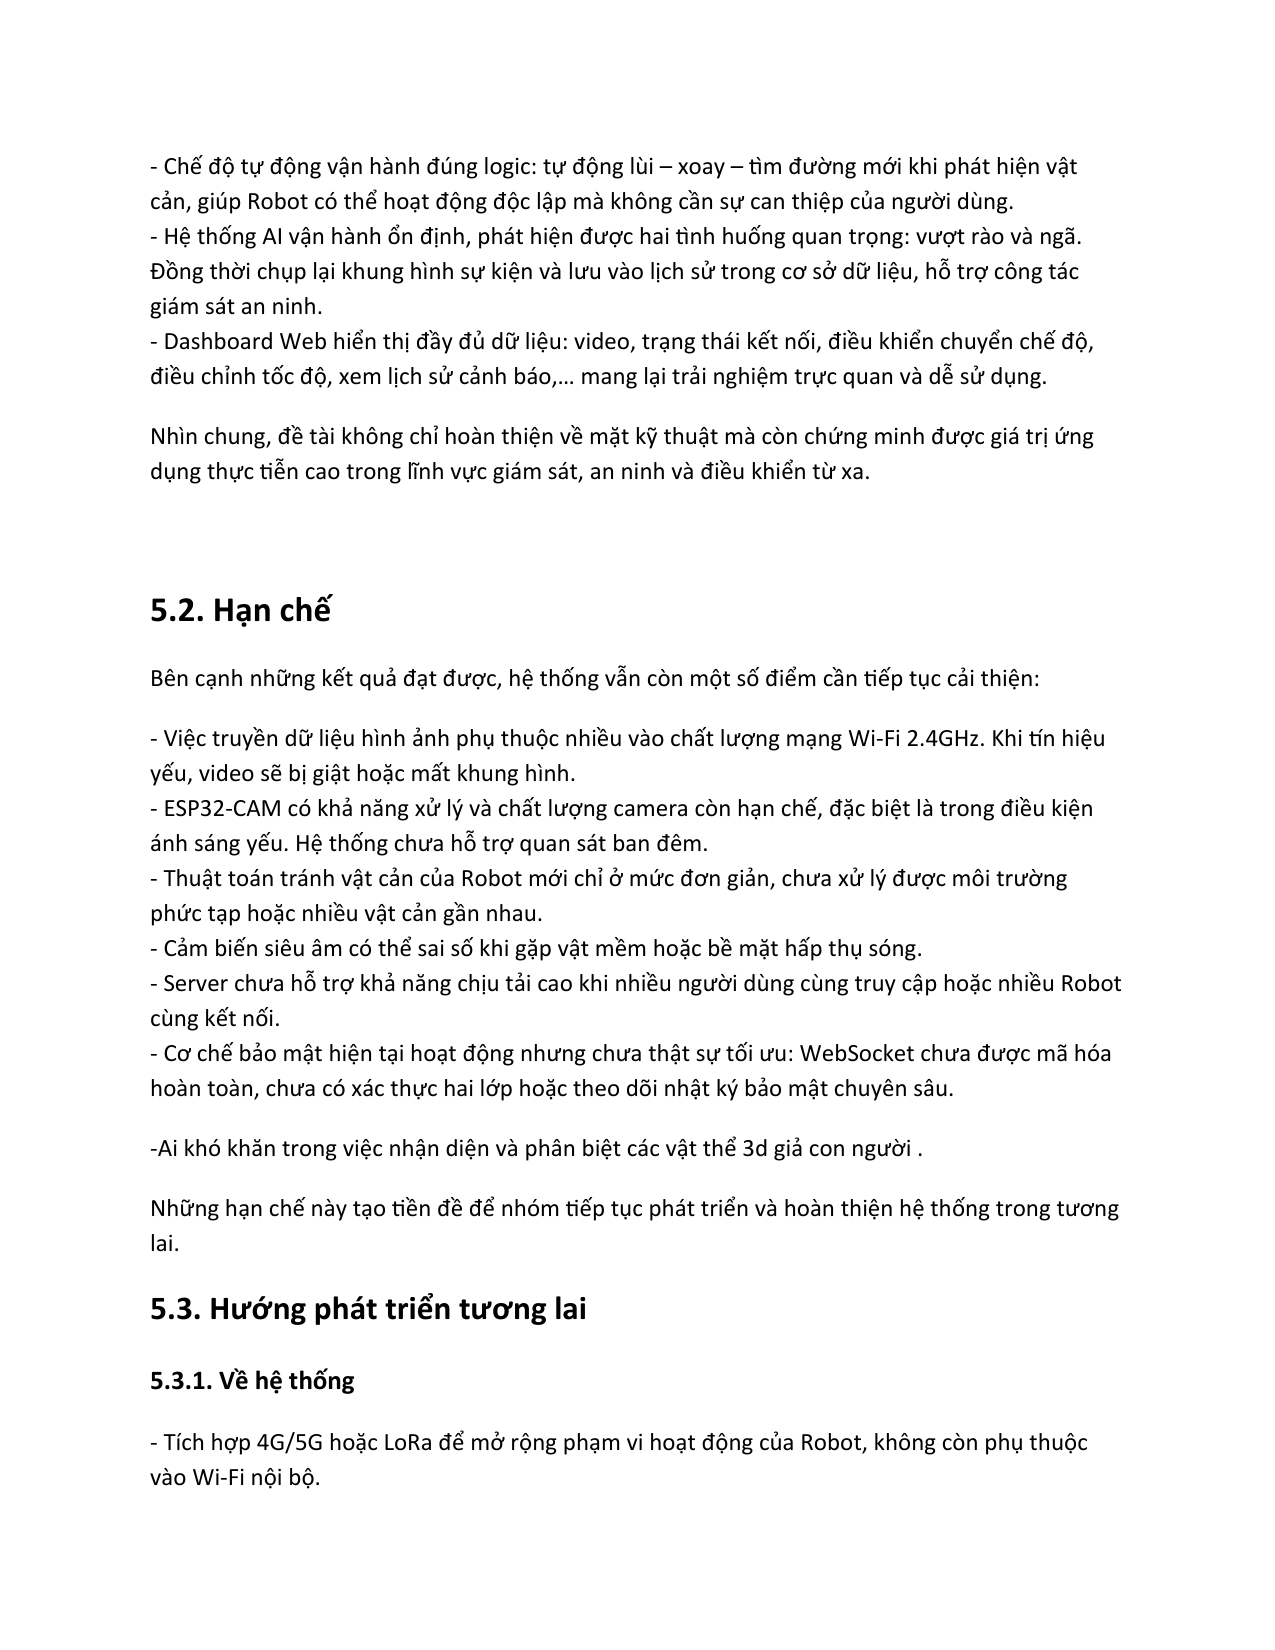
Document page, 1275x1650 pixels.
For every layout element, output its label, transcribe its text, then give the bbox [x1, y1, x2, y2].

subtitle 5.2. Hạn chế [150, 587, 1125, 631]
text Những hạn chế này tạo tiền đề để nhóm tiếp tục phát triển và hoàn thiện hệ thống trong tương lai. [150, 1192, 1125, 1258]
subtitle 5.3. Hướng phát triển tương lai [150, 1287, 1125, 1328]
subtitle 5.3.1. Về hệ thống [150, 1363, 1125, 1396]
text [150, 1426, 1125, 1492]
text - Việc truyền dữ liệu hình ảnh phụ thuộc nhiều vào chất lượng mạng Wi-Fi 2.4GHz. Khi tín hiệu yếu, video sẽ bị giật hoặc mất khung hình. - ESP32-CAM có khả năng xử lý và chất lượng camera còn hạn chế, đặc biệt là trong điều kiện ánh sáng yếu. Hệ thống chưa hỗ trợ quan sát ban đêm. - Thuật toán tránh vật cản của Robot mới chỉ ở mức đơn giản, chưa xử lý được môi trường phức tạp hoặc nhiều vật cản gần nhau. - Cảm biến siêu âm có thể sai số khi gặp vật mềm hoặc bề mặt hấp thụ sóng. - Server chưa hỗ trợ khả năng chịu tải cao khi nhiều người dùng cùng truy cập hoặc nhiều Robot cùng kết nối. - Cơ chế bảo mật hiện tại hoạt động nhưng chưa thật sự tối ưu: WebSocket chưa được mã hóa hoàn toàn, chưa có xác thực hai lớp hoặc theo dõi nhật ký bảo mật chuyên sâu. [150, 722, 1125, 1103]
text Bên cạnh những kết quả đạt được, hệ thống vẫn còn một số điểm cần tiếp tục cải thiện: [150, 662, 1125, 693]
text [150, 150, 1125, 391]
text -Ai khó khăn trong việc nhận diện và phân biệt các vật thể 3d giả con người . [150, 1132, 1125, 1163]
text Nhìn chung, đề tài không chỉ hoàn thiện về mặt kỹ thuật mà còn chứng minh được giá trị ứng dụng thực tiễn cao trong lĩnh vực giám sát, an ninh và điều khiển từ xa. [150, 420, 1125, 486]
